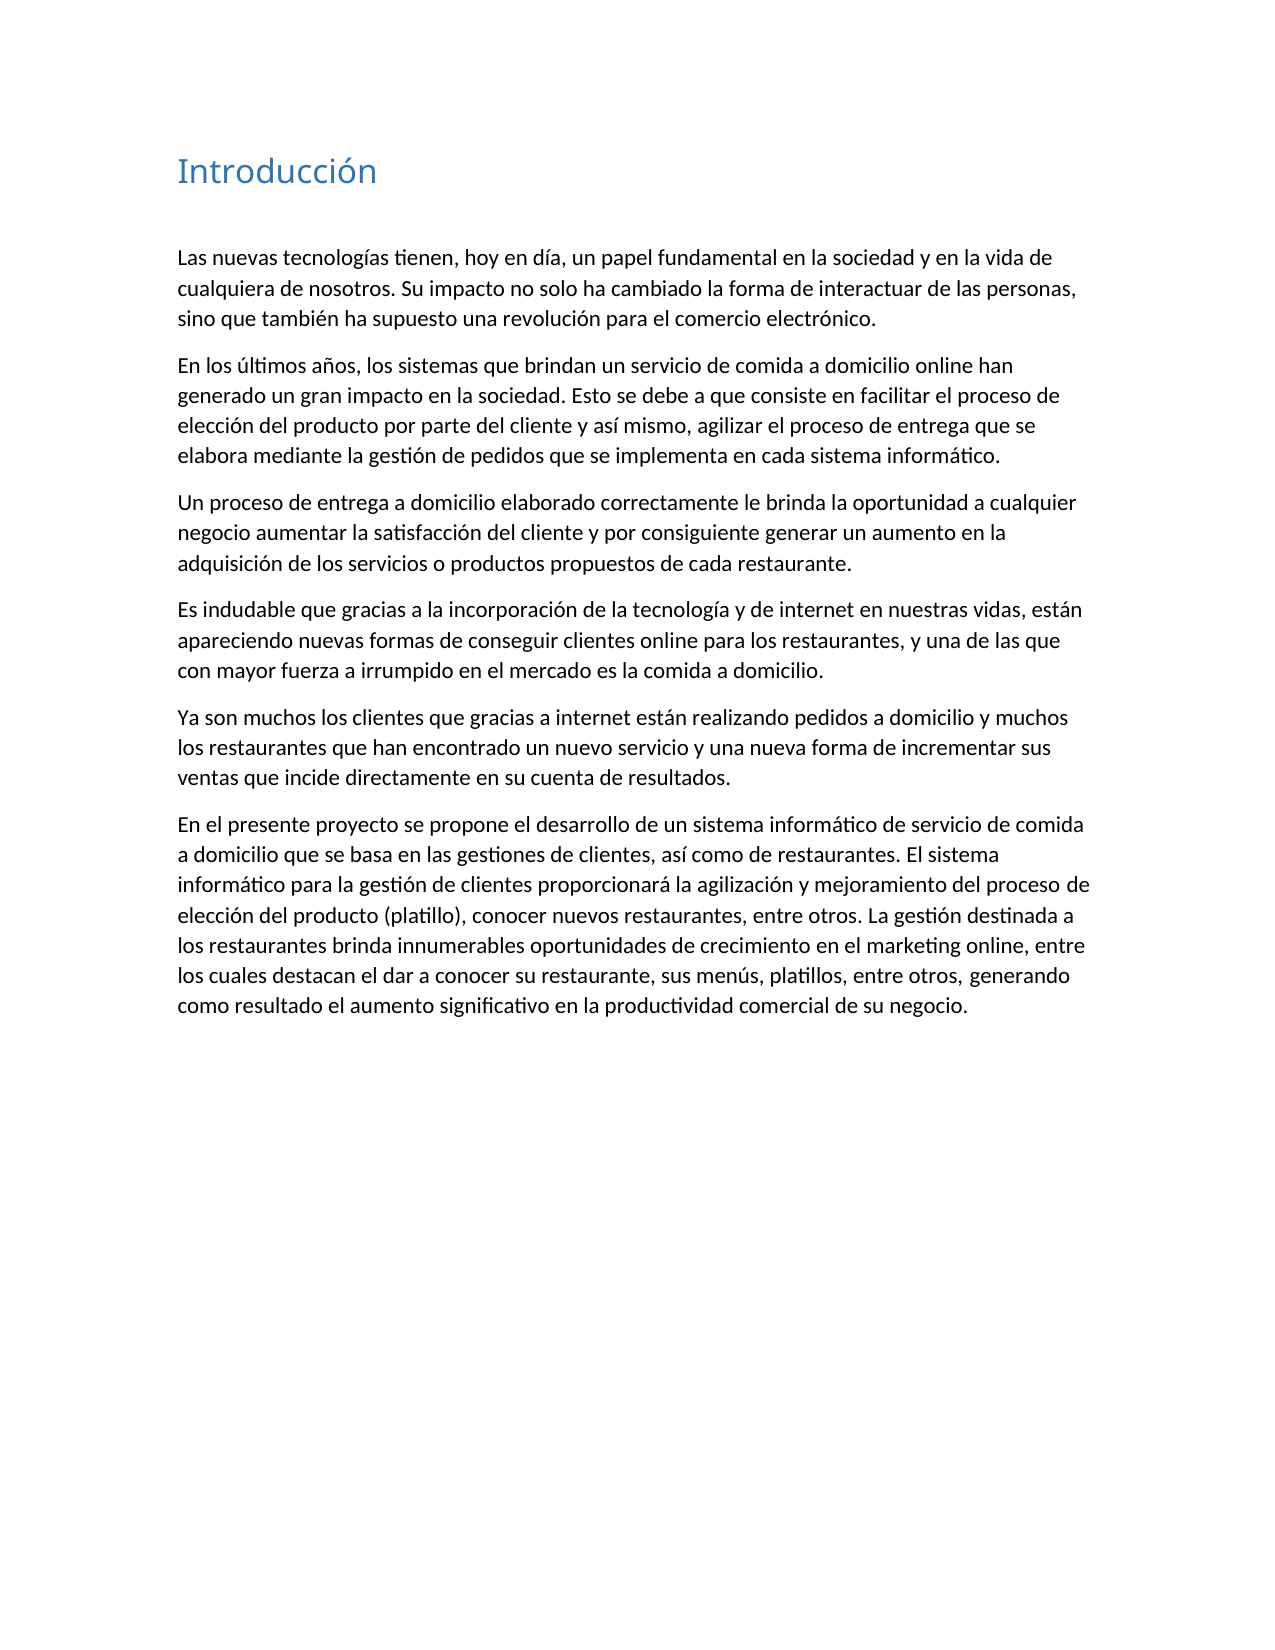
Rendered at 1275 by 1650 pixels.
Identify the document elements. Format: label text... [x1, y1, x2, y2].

text Un proceso de entrega a domicilio elaborado correctamente le brinda la oportunidad a cualquier negocio aumentar la satisfacción del cliente y por consiguiente generar un aumento en la adquisición de los servicios o productos propuestos de cada restaurante. [177, 488, 1098, 577]
text Las nuevas tecnologías tienen, hoy en día, un papel fundamental en la sociedad y en la vida de cualquiera de nosotros. Su impacto no solo ha cambiado la forma de interactuar de las personas, sino que también ha supuesto una revolución para el comercio electrónico. [177, 243, 1098, 332]
text En el presente proyecto se propone el desarrollo de un sistema informático de servicio de comida a domicilio que se basa en las gestiones de clientes, así como de restaurantes. El sistema informático para la gestión de clientes proporcionará la agilización y mejoramiento del proceso de elección del producto (platillo), conocer nuevos restaurantes, entre otros. La gestión destinada a los restaurantes brinda innumerables oportunidades de crecimiento en el marketing online, entre los cuales destacan el dar a conocer su restaurante, sus menús, platillos, entre otros, generando como resultado el aumento significativo en la productividad comercial de su negocio. [177, 810, 1098, 1019]
subtitle Introducción [177, 148, 1098, 193]
text Es indudable que gracias a la incorporación de la tecnología y de internet en nuestras vidas, están apareciendo nuevas formas de conseguir clientes online para los restaurantes, y una de las que con mayor fuerza a irrumpido en el mercado es la comida a domicilio. [177, 596, 1098, 684]
text En los últimos años, los sistemas que brindan un servicio de comida a domicilio online han generado un gran impacto en la sociedad. Esto se debe a que consiste en facilitar el proceso de elección del producto por parte del cliente y así mismo, agilizar el proceso de entrega que se elabora mediante la gestión de pedidos que se implementa en cada sistema informático. [177, 351, 1098, 469]
text Ya son muchos los clientes que gracias a internet están realizando pedidos a domicilio y muchos los restaurantes que han encontrado un nuevo servicio y una nueva forma de incrementar sus ventas que incide directamente en su cuenta de resultados. [177, 703, 1098, 791]
